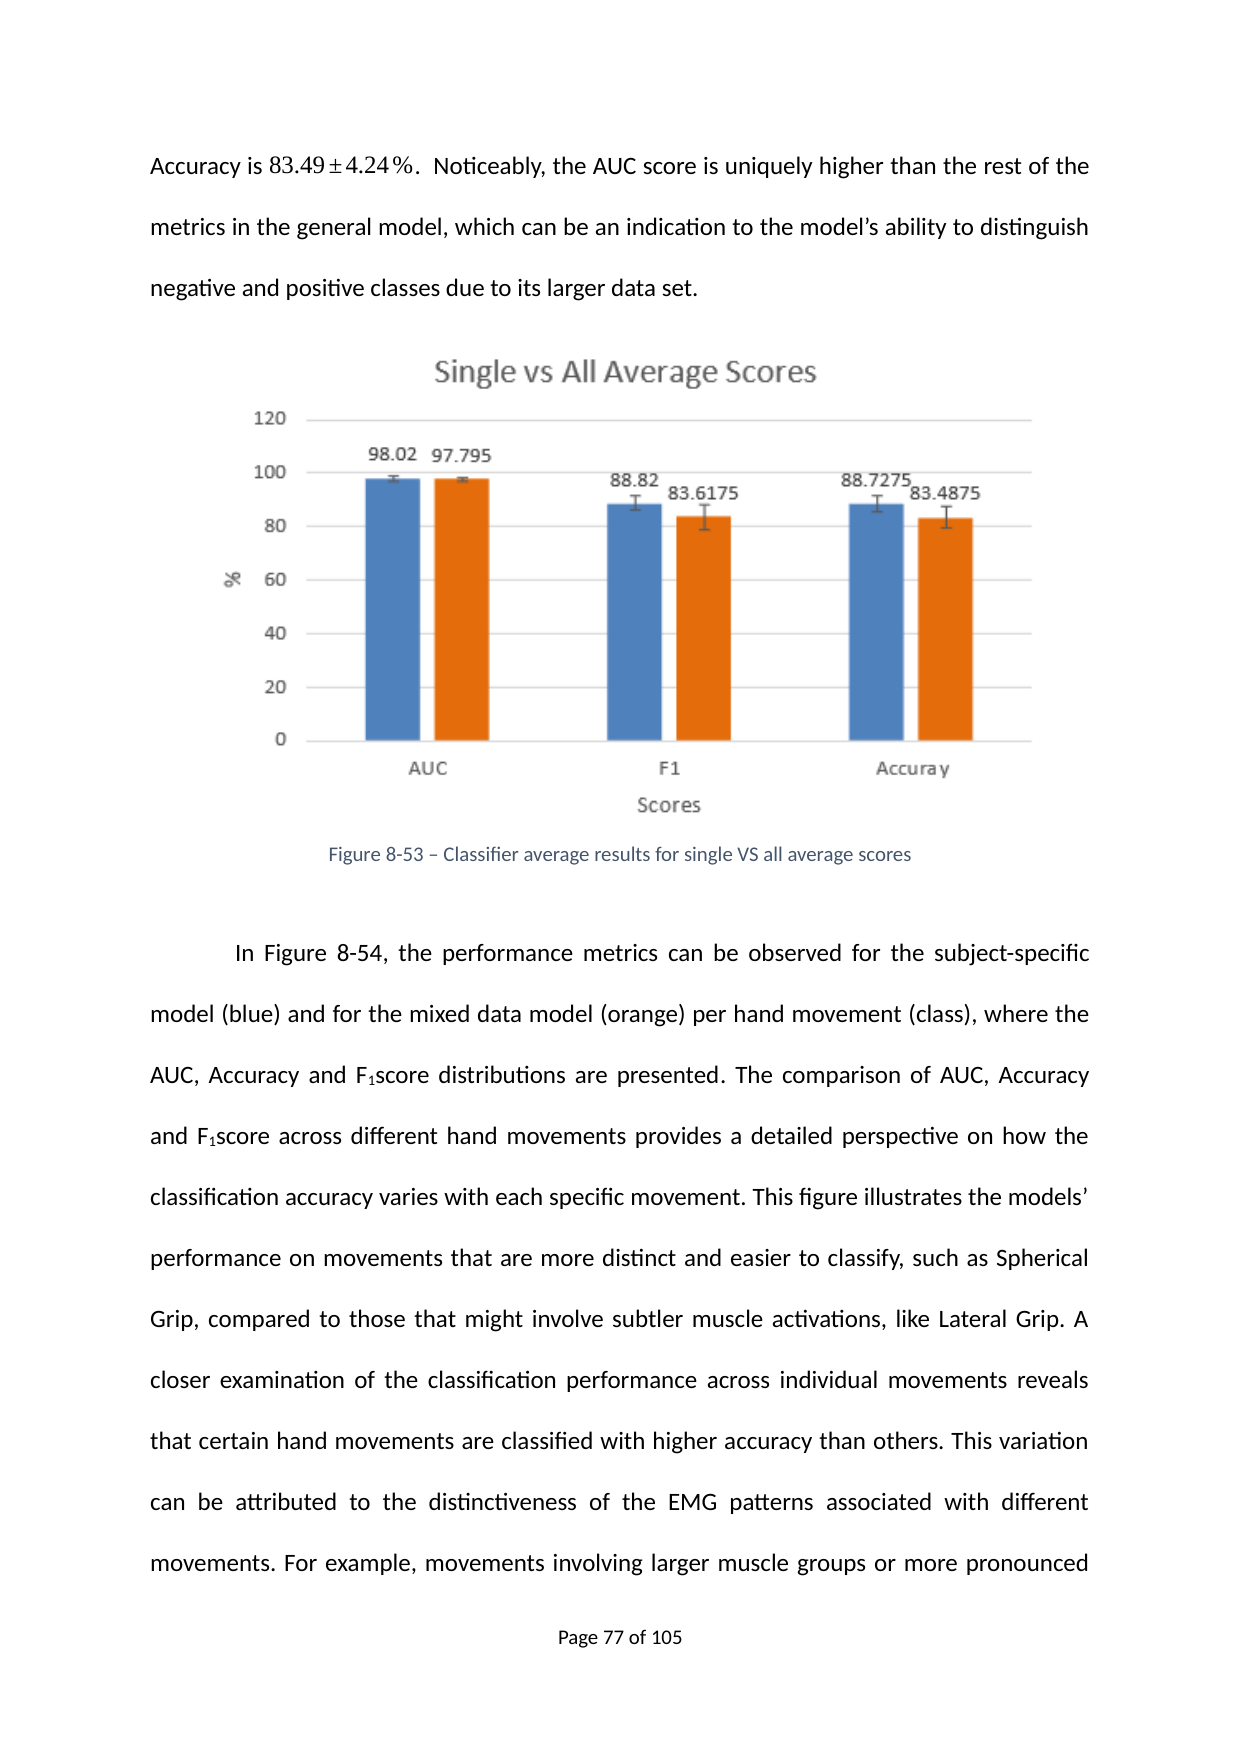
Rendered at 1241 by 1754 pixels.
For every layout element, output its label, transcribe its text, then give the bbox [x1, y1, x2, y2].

picture [206, 349, 1034, 822]
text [150, 937, 1090, 1578]
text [150, 150, 1090, 303]
